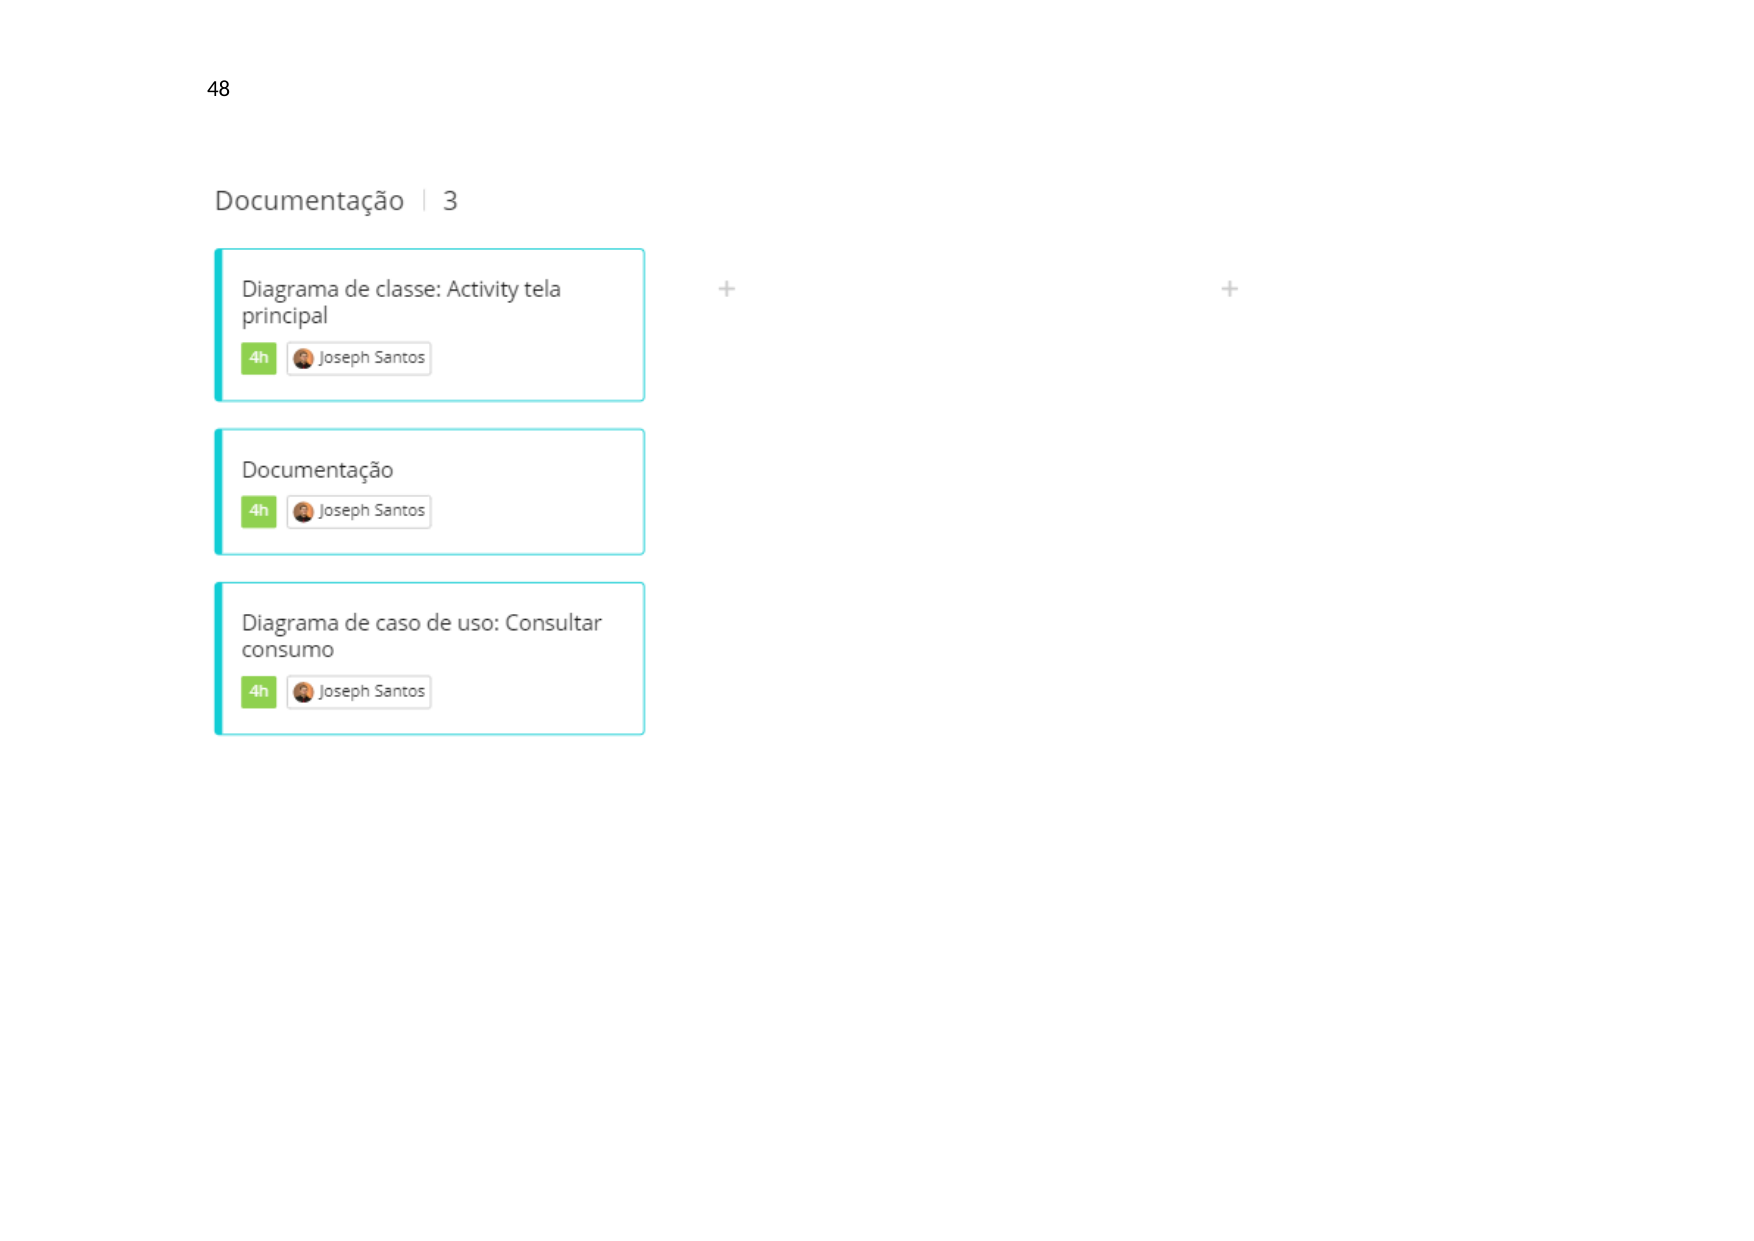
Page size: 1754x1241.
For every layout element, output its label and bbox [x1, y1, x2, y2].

picture [206, 177, 1666, 766]
